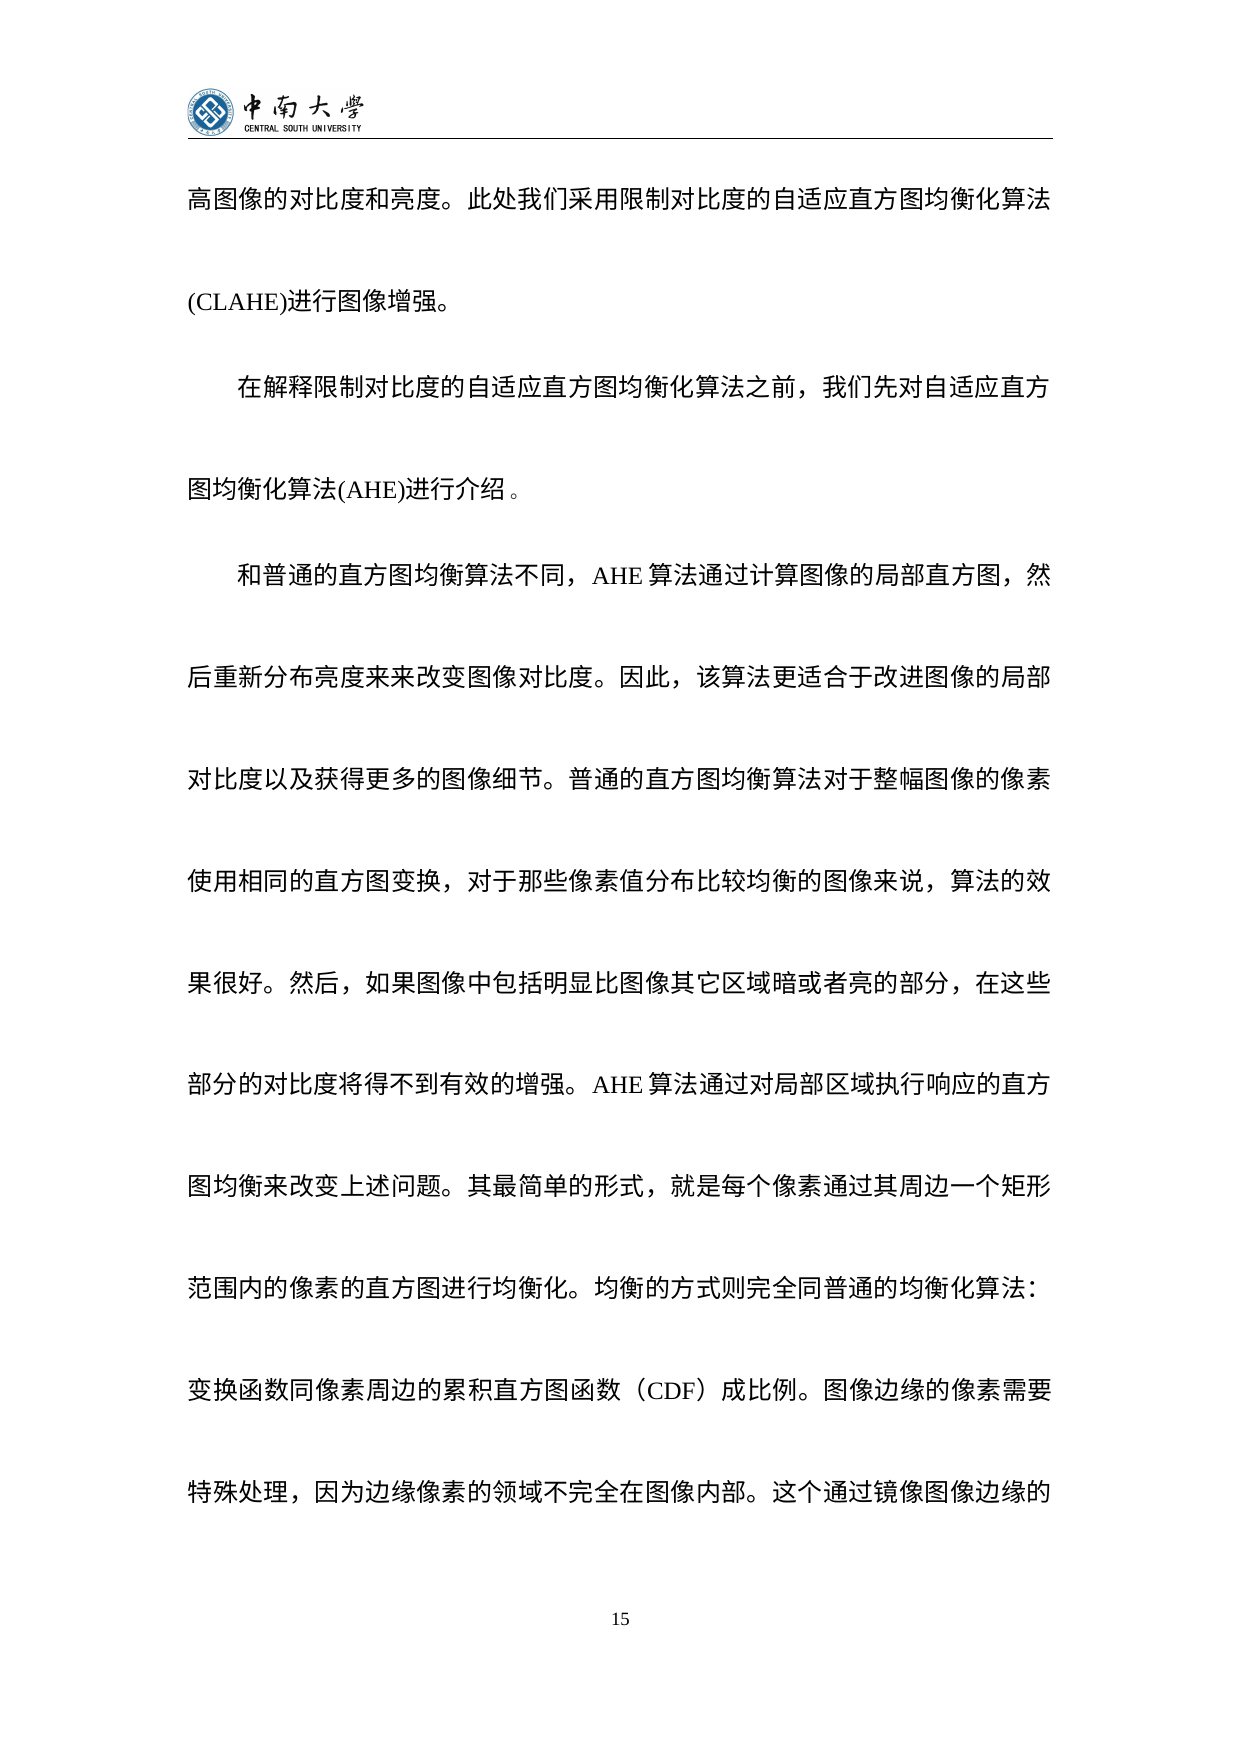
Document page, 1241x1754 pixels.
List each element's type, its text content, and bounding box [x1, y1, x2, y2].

picture [187, 88, 367, 136]
text 在解释限制对比度的自适应直方图均衡化算法之前，我们先对自适应直方图均衡化算法(AHE)进行介绍 。 [187, 352, 1053, 522]
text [187, 540, 1053, 1524]
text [187, 164, 1053, 334]
